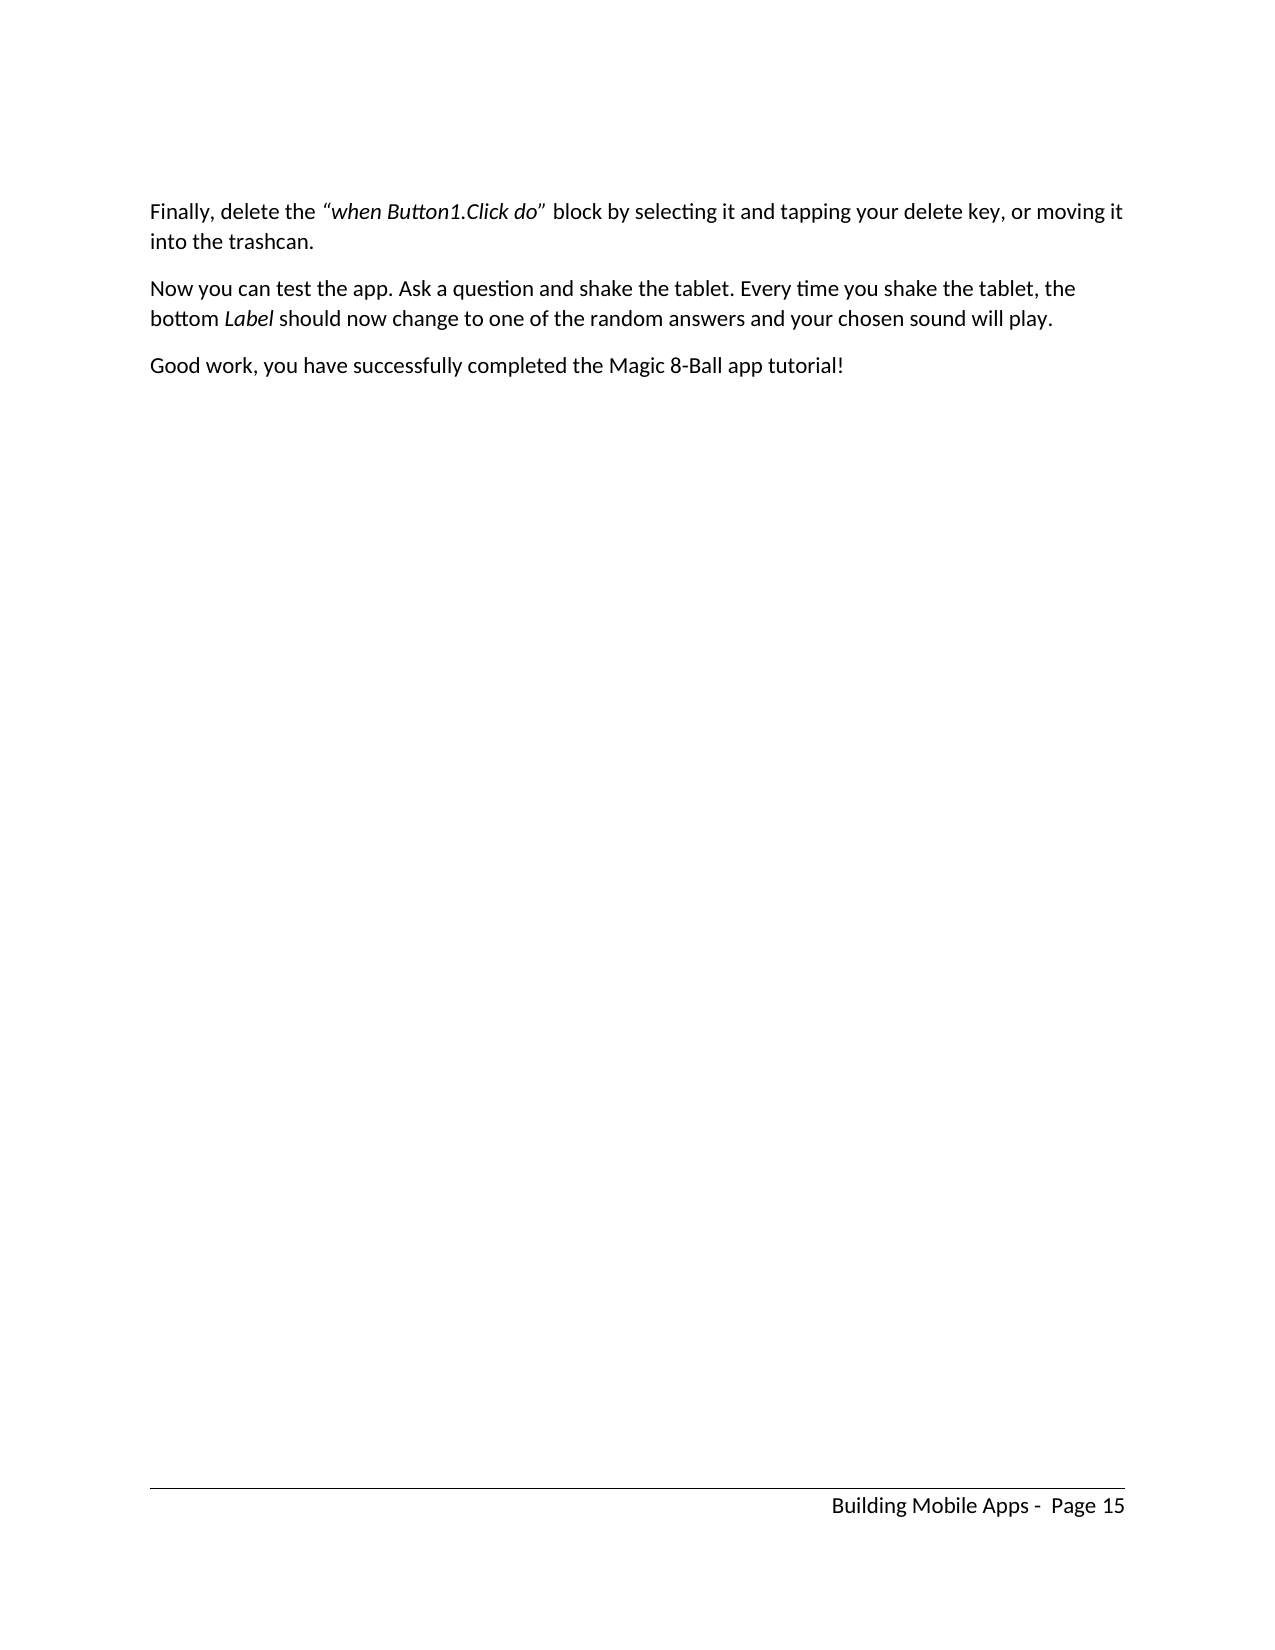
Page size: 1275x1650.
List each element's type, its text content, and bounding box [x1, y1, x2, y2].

text Now you can test the app. Ask a question and shake the tablet. Every time you shake the tablet, the bottom Label should now change to one of the random answers and your chosen sound will play. [150, 274, 1125, 332]
text Good work, you have successfully completed the Magic 8-Ball app tutorial! [150, 351, 1125, 379]
text Finally, delete the “when Button1.Click do” block by selecting it and tapping your delete key, or moving it into the trashcan. [150, 197, 1125, 255]
